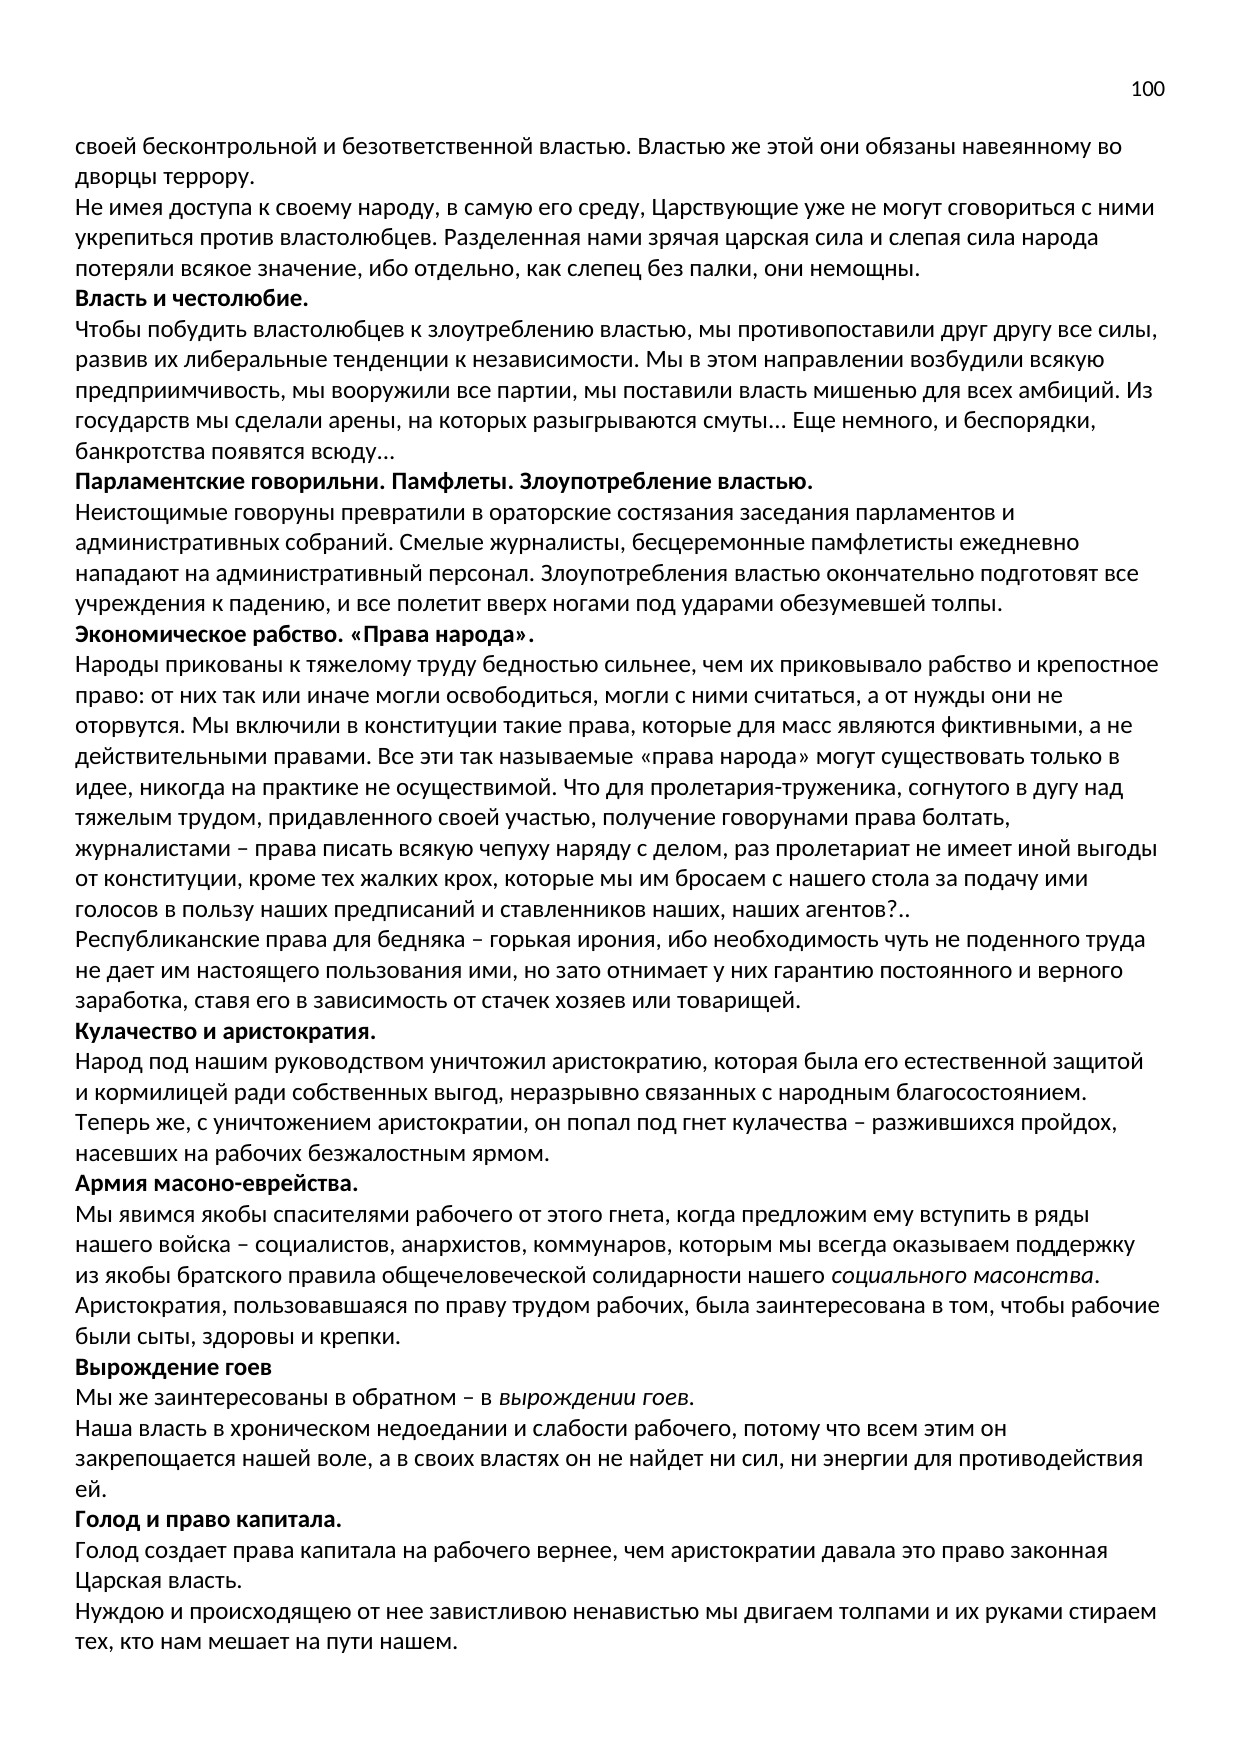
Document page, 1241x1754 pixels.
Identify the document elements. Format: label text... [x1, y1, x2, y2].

text Нуждою и происходящею от нее завистливою ненавистью мы двигаем толпами и их руками стираем тех, кто нам мешает на пути нашем. [75, 1595, 1165, 1656]
text Власть и честолюбие. [75, 282, 1165, 313]
text Вырождение гоев [75, 1351, 1165, 1381]
text Кулачество и аристократия. [75, 1015, 1165, 1045]
text Парламентские говорильни. Памфлеты. Злоупотребление властью. [75, 466, 1165, 496]
text Мы же заинтересованы в обратном – в вырождении гоев. [75, 1381, 1165, 1412]
text Республиканские права для бедняка – горькая ирония, ибо необходимость чуть не поденного труда не дает им настоящего пользования ими, но зато отнимает у них гарантию постоянного и верного заработка, ставя его в зависимость от стачек хозяев или товарищей. [75, 923, 1165, 1015]
text Армия масоно-еврейства. [75, 1167, 1165, 1198]
text Голод и право капитала. [75, 1503, 1165, 1534]
text Экономическое рабство. «Права народа». [75, 618, 1165, 649]
text Наша власть в хроническом недоедании и слабости рабочего, потому что всем этим он закрепощается нашей воле, а в своих властях он не найдет ни сил, ни энергии для противодействия ей. [75, 1412, 1165, 1503]
text Не имея доступа к своему народу, в самую его среду, Царствующие уже не могут сговориться с ними укрепиться против властолюбцев. Разделенная нами зрячая царская сила и слепая сила народа потеряли всякое значение, ибо отдельно, как слепец без палки, они немощны. [75, 191, 1165, 282]
text Мы явимся якобы спасителями рабочего от этого гнета, когда предложим ему вступить в ряды нашего войска – социалистов, анархистов, коммунаров, которым мы всегда оказываем поддержку из якобы братского правила общечеловеческой солидарности нашего социального масонства. Аристократия, пользовавшаяся по праву трудом рабочих, была заинтересована в том, чтобы рабочие [75, 1198, 1165, 1320]
text Чтобы побудить властолюбцев к злоутреблению властью, мы противопоставили друг другу все силы, развив их либеральные тенденции к независимости. Мы в этом направлении возбудили всякую предприимчивость, мы вооружили все партии, мы поставили власть мишенью для всех амбиций. Из государств мы сделали арены, на которых разыгрываются смуты... Еще немного, и беспорядки, банкротства появятся всюду... [75, 313, 1165, 466]
text Народы прикованы к тяжелому труду бедностью сильнее, чем их приковывало рабство и крепостное право: от них так или иначе могли освободиться, могли с ними считаться, а от нужды они не оторвутся. Мы включили в конституции такие права, которые для масс являются фиктивными, а не действительными правами. Все эти так называемые «права народа» могут существовать только в идее, никогда на практике не осуществимой. Что для пролетария-труженика, согнутого в дугу над тяжелым трудом, придавленного своей участью, получение говорунами права болтать, журналистами – права писать всякую чепуху наряду с делом, раз пролетариат не имеет иной выгоды [75, 649, 1165, 862]
text были сыты, здоровы и крепки. [75, 1320, 1165, 1351]
text Неистощимые говоруны превратили в ораторские состязания заседания парламентов и административных собраний. Смелые журналисты, бесцеремонные памфлетисты ежедневно нападают на административный персонал. Злоупотребления властью окончательно подготовят все учреждения к падению, и все полетит вверх ногами под ударами обезумевшей толпы. [75, 496, 1165, 618]
text и кормилицей ради собственных выгод, неразрывно связанных с народным благосостоянием. Теперь же, с уничтожением аристократии, он попал под гнет кулачества – разжившихся пройдох, насевших на рабочих безжалостным ярмом. [75, 1076, 1165, 1167]
text своей бесконтрольной и безответственной властью. Властью же этой они обязаны навеянному во дворцы террору. [75, 130, 1165, 191]
text Голод создает права капитала на рабочего вернее, чем аристократии давала это право законная Царская власть. [75, 1534, 1165, 1595]
text от конституции, кроме тех жалких крох, которые мы им бросаем с нашего стола за подачу ими голосов в пользу наших предписаний и ставленников наших, наших агентов?.. [75, 862, 1165, 923]
text Народ под нашим руководством уничтожил аристократию, которая была его естественной защитой [75, 1045, 1165, 1076]
